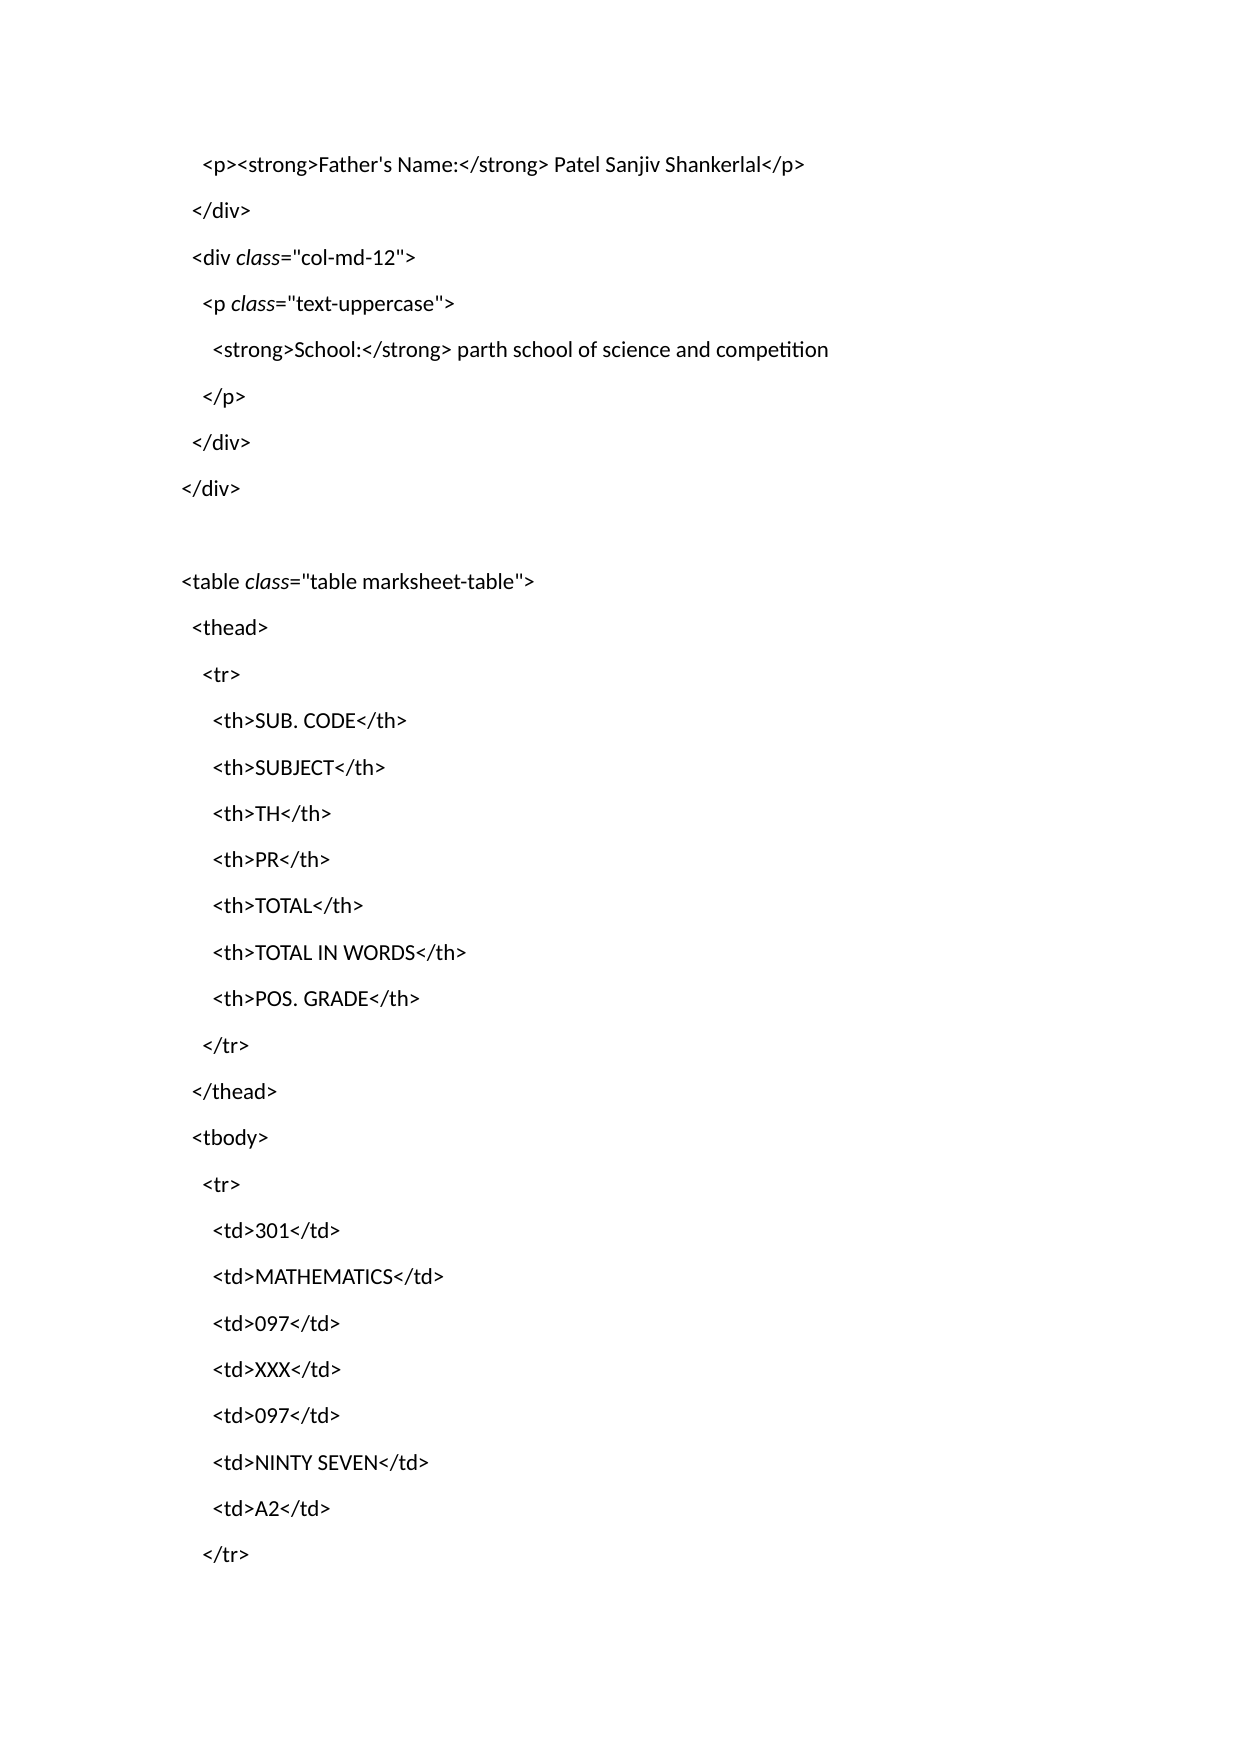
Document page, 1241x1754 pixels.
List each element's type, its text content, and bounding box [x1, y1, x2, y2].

text <th>POS. GRADE</th> [150, 984, 1090, 1012]
text <tr> [150, 1170, 1090, 1198]
text </thead> [150, 1077, 1090, 1105]
text <td>NINTY SEVEN</td> [150, 1448, 1090, 1476]
text <table class="table marksheet-table"> [150, 567, 1090, 595]
text </tr> [150, 1031, 1090, 1059]
text <th>SUBJECT</th> [150, 753, 1090, 781]
text </tr> [150, 1541, 1090, 1569]
text <td>097</td> [150, 1309, 1090, 1337]
text <th>TOTAL IN WORDS</th> [150, 938, 1090, 966]
text <th>PR</th> [150, 845, 1090, 873]
text <th>SUB. CODE</th> [150, 706, 1090, 734]
text </div> [150, 428, 1090, 456]
text <th>TOTAL</th> [150, 892, 1090, 920]
text <td>301</td> [150, 1216, 1090, 1244]
text <tr> [150, 660, 1090, 688]
text <td>XXX</td> [150, 1355, 1090, 1383]
text <p class="text-uppercase"> [150, 289, 1090, 317]
text <div class="col-md-12"> [150, 243, 1090, 271]
text <p><strong>Father's Name:</strong> Patel Sanjiv Shankerlal</p> [150, 150, 1090, 178]
text <strong>School:</strong> parth school of science and competition [150, 335, 1090, 363]
text <tbody> [150, 1123, 1090, 1151]
text <thead> [150, 613, 1090, 642]
text </p> [150, 382, 1090, 410]
text <th>TH</th> [150, 799, 1090, 827]
text <td>097</td> [150, 1402, 1090, 1429]
text <td>MATHEMATICS</td> [150, 1262, 1090, 1291]
text </div> [150, 196, 1090, 224]
text <td>A2</td> [150, 1494, 1090, 1522]
text </div> [150, 474, 1090, 502]
